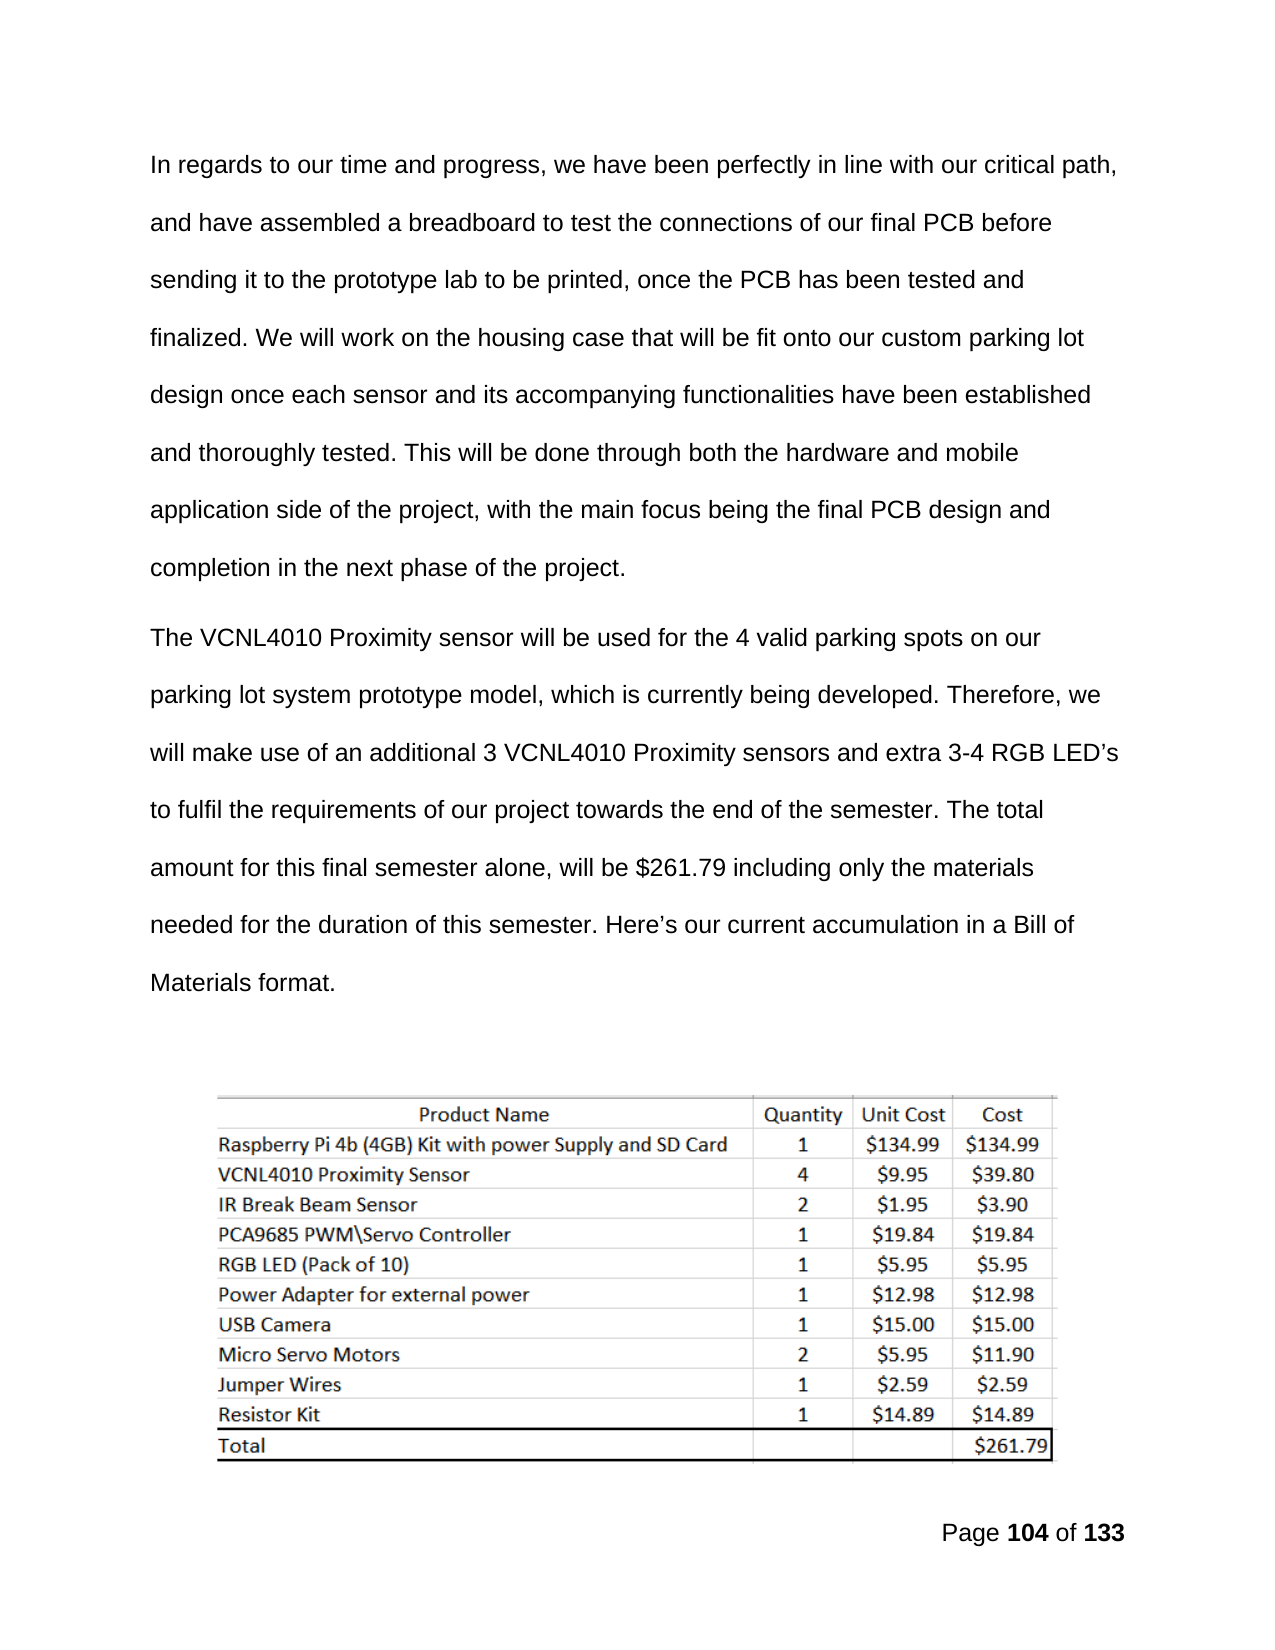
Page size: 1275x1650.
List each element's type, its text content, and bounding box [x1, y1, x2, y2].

picture [217, 1095, 1058, 1464]
text The VCNL4010 Proximity sensor will be used for the 4 valid parking spots on our parking lot system prototype model, which is currently being developed. Therefore, we will make use of an additional 3 VCNL4010 Proximity sensors and extra 3-4 RGB LED’s to fulfil the requirements of our project towards the end of the semester. The total amount for this final semester alone, will be $261.79 including only the materials needed for the duration of this semester. Here’s our current accumulation in a Bill of Materials format. [150, 622, 1125, 996]
text In regards to our time and progress, we have been perfectly in line with our critical path, and have assembled a breadboard to test the connections of our final PCB before sending it to the prototype lab to be printed, once the PCB has been tested and finalized. We will work on the housing case that will be fit onto our custom parking lot design once each sensor and its accompanying functionalities have been established and thoroughly tested. This will be done through both the hardware and mobile application side of the project, with the main focus being the final PCB design and completion in the next phase of the project. [150, 150, 1125, 581]
